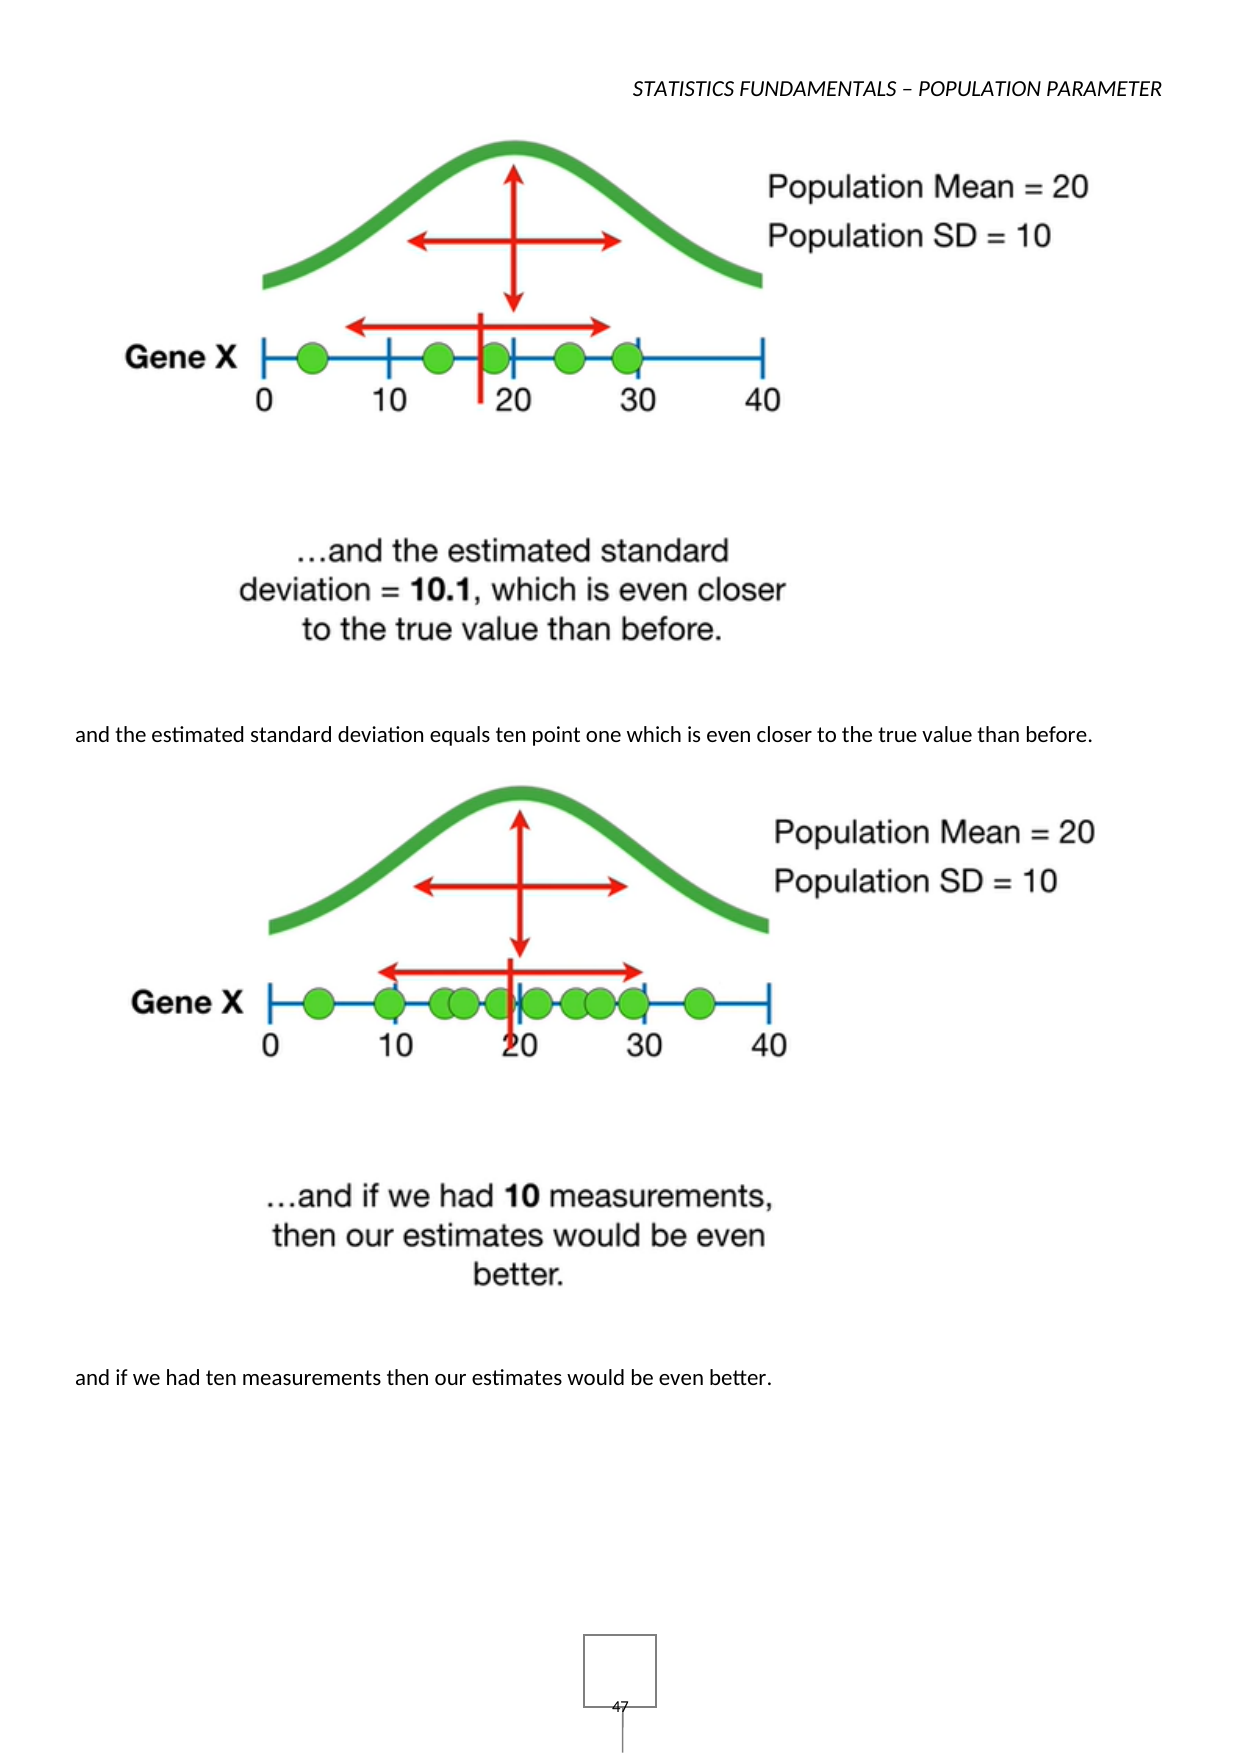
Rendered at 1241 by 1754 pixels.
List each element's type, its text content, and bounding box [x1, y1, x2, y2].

picture [75, 776, 1125, 1363]
text and the estimated standard deviation equals ten point one which is even closer to the true value than before. [75, 721, 1165, 748]
picture [75, 129, 1104, 721]
text and if we had ten measurements then our estimates would be even better. [75, 1363, 1165, 1391]
